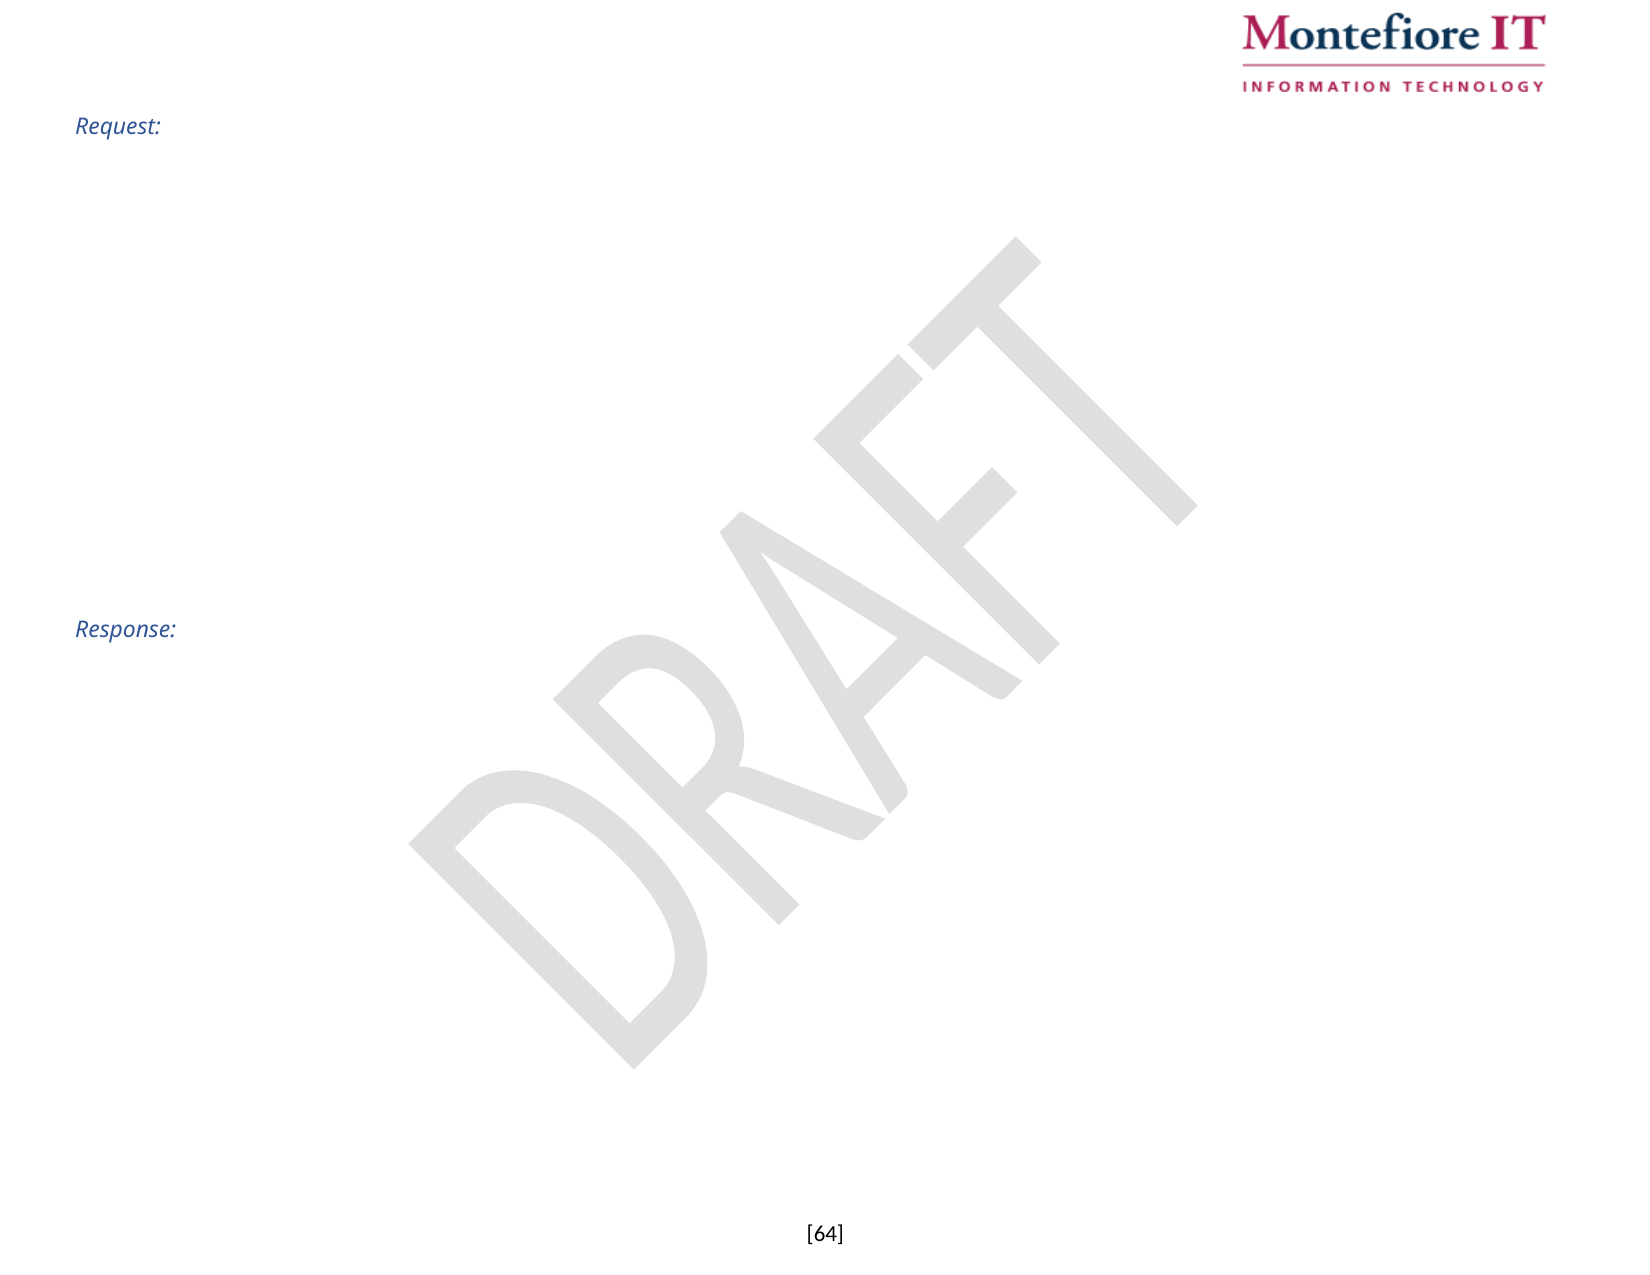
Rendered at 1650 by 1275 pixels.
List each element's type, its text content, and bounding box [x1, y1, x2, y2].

subtitle Response: [75, 612, 1575, 644]
subtitle Request: [75, 110, 1575, 141]
picture [1214, 0, 1575, 106]
